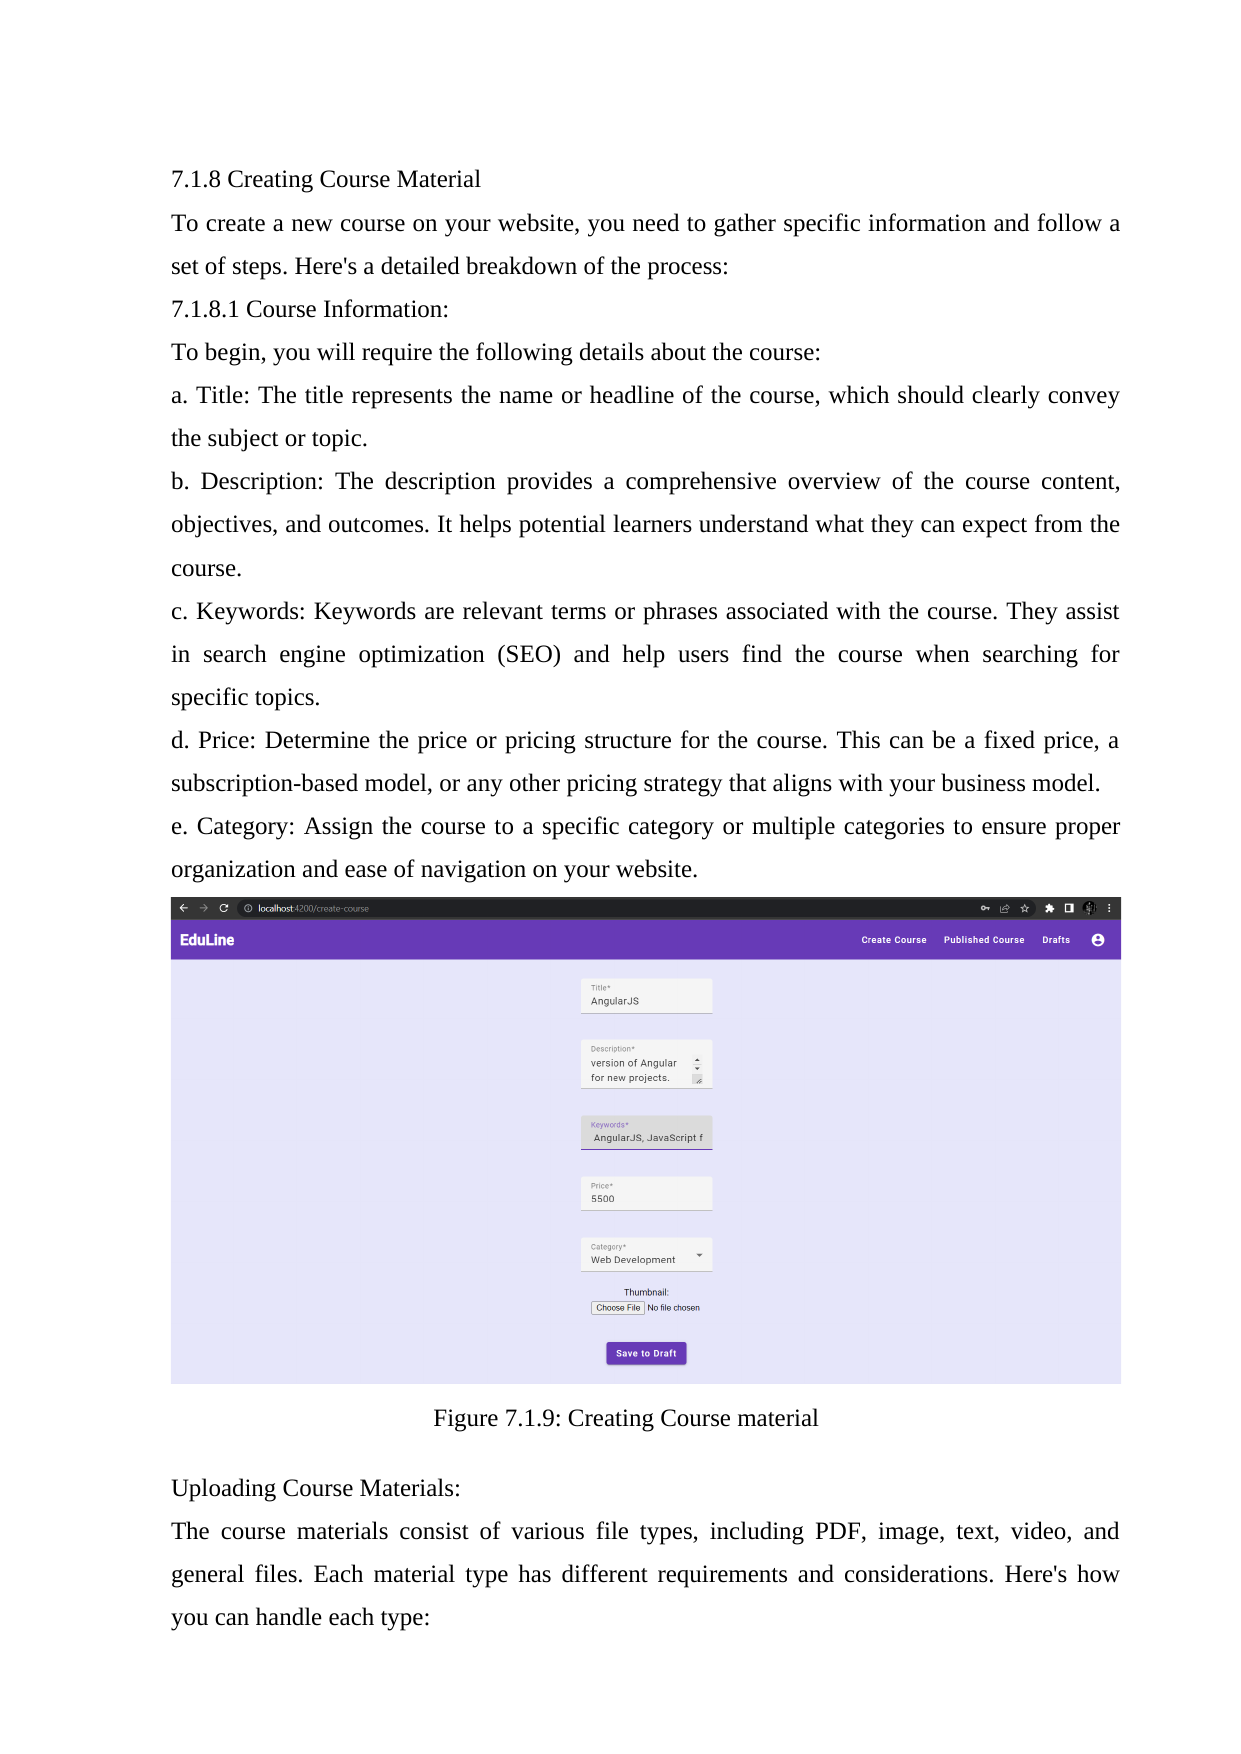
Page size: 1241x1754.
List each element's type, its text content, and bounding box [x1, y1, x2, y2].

text d. Price: Determine the price or pricing structure for the course. This can be a fixed price, a subscription-based model, or any other pricing strategy that aligns with your business model. [171, 725, 1121, 797]
text Uploading Course Materials: [171, 1473, 1121, 1502]
text To create a new course on your website, you need to gather specific information and follow a set of steps. Here's a detailed breakdown of the process: [171, 208, 1121, 279]
text Figure 7.1.9: Creating Course material [185, 1403, 1067, 1432]
text c. Keywords: Keywords are relevant terms or phrases associated with the course. They assist in search engine optimization (SEO) and help users find the course when searching for specific topics. [171, 596, 1121, 711]
subtitle 7.1.8.1 Course Information: [171, 294, 1121, 323]
text b. Description: The description provides a comprehensive overview of the course content, objectives, and outcomes. It helps potential learners understand what they can expect from the course. [171, 466, 1121, 581]
text e. Category: Assign the course to a specific category or multiple categories to ensure proper organization and ease of navigation on your website. [171, 811, 1121, 883]
picture [170, 897, 1122, 1384]
subtitle 7.1.8 Creating Course Material [171, 164, 1067, 193]
text To begin, you will require the following details about the course: [171, 337, 1121, 366]
text The course materials consist of various file types, including PDF, image, text, video, and general files. Each material type has different requirements and considerations. Here's how you can handle each type: [171, 1516, 1121, 1631]
text a. Title: The title represents the name or headline of the course, which should clearly convey the subject or topic. [171, 380, 1121, 452]
